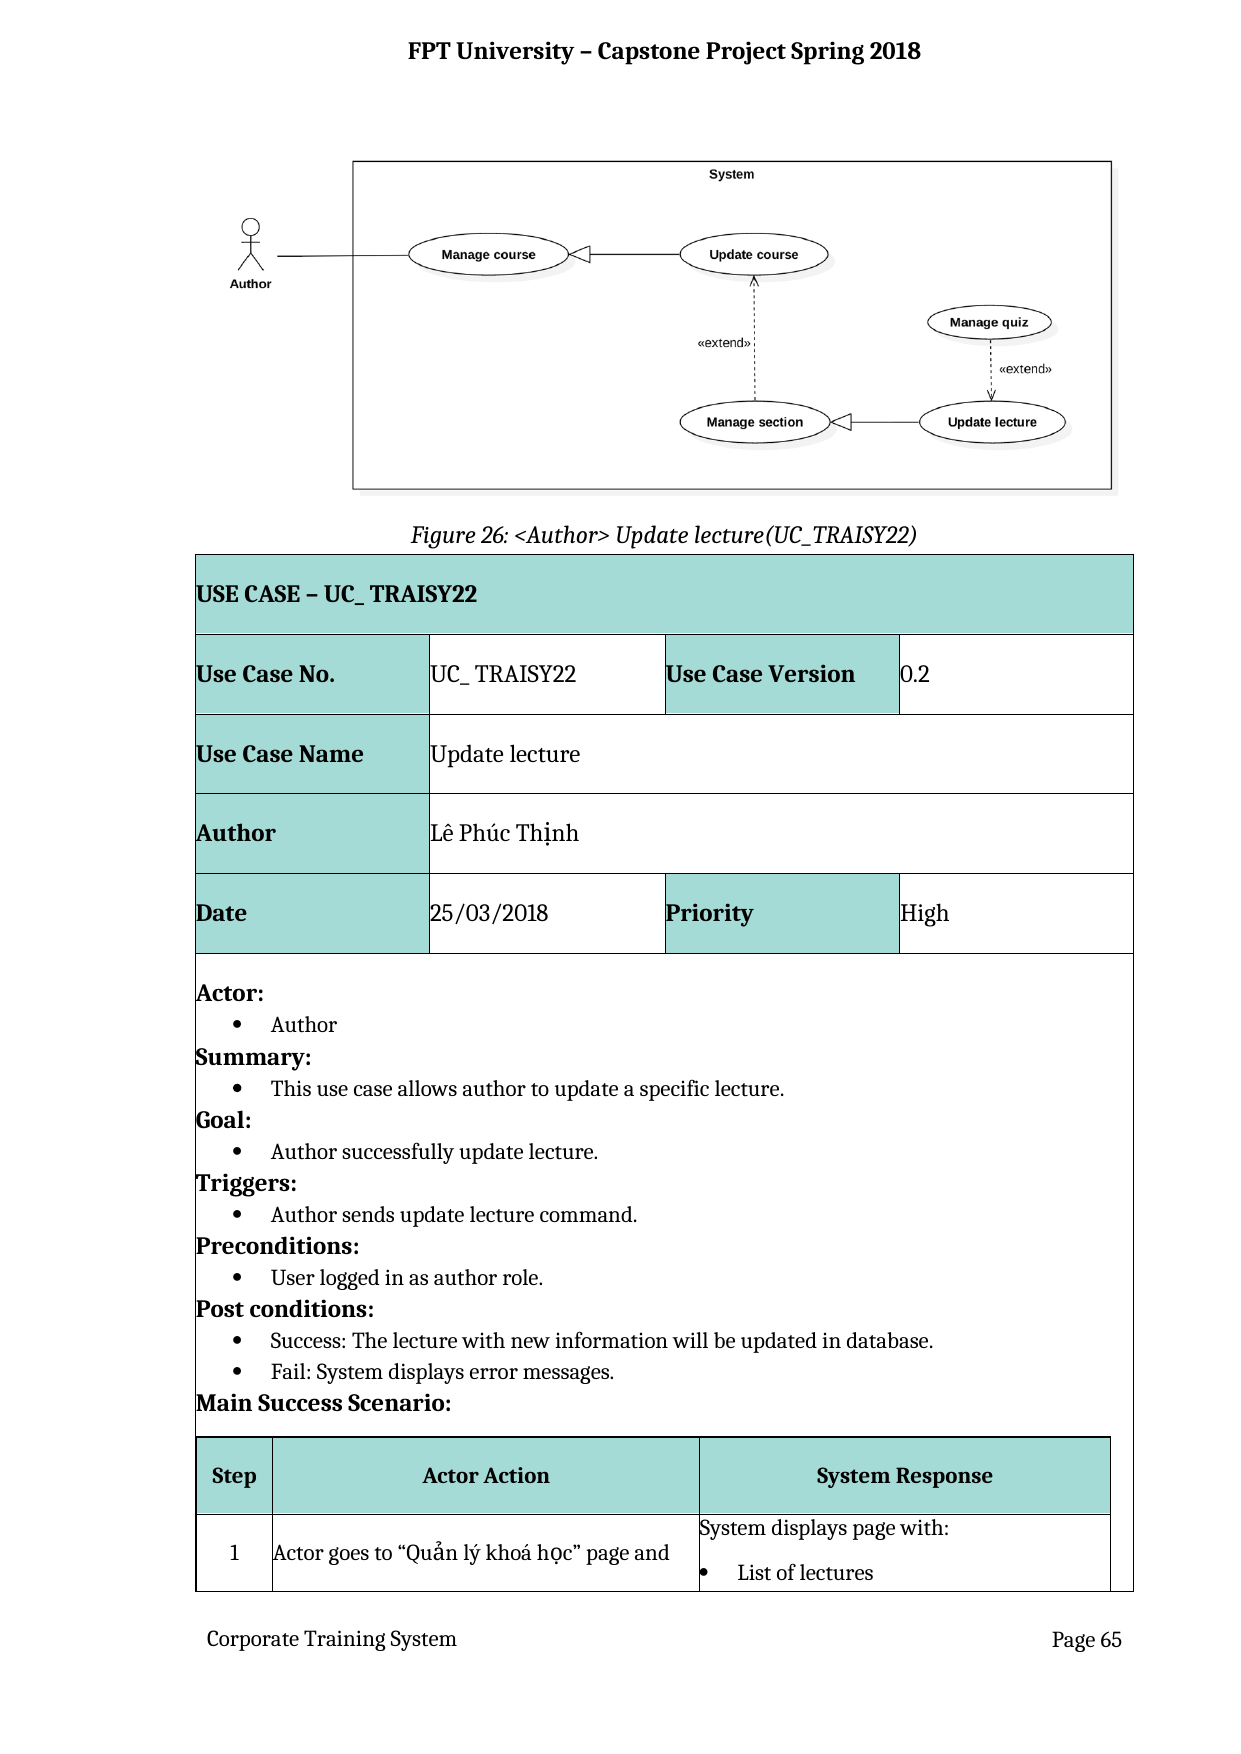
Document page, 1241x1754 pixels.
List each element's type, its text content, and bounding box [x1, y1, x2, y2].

table_cell Use Case Version [666, 635, 899, 713]
table_cell High [900, 874, 1133, 953]
table_cell Lê Phúc Thịnh [430, 794, 1133, 873]
table_cell Priority [666, 874, 899, 953]
table_cell Use Case No. [196, 635, 429, 713]
table_cell 25/03/2018 [430, 874, 665, 953]
text Figure 26: <Author> Update lecture(UC_TRAISY22) [207, 521, 1122, 549]
table_cell 0.2 [900, 635, 1133, 713]
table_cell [196, 954, 1133, 1591]
table_cell Update lecture [430, 715, 1133, 793]
table_header USE CASE – UC_ TRAISY22 [196, 555, 1133, 633]
table_cell Author [196, 794, 429, 873]
table_cell Use Case Name [196, 715, 429, 793]
picture [206, 147, 1123, 500]
table_cell UC_ TRAISY22 [430, 635, 665, 713]
table_cell Date [196, 874, 429, 953]
